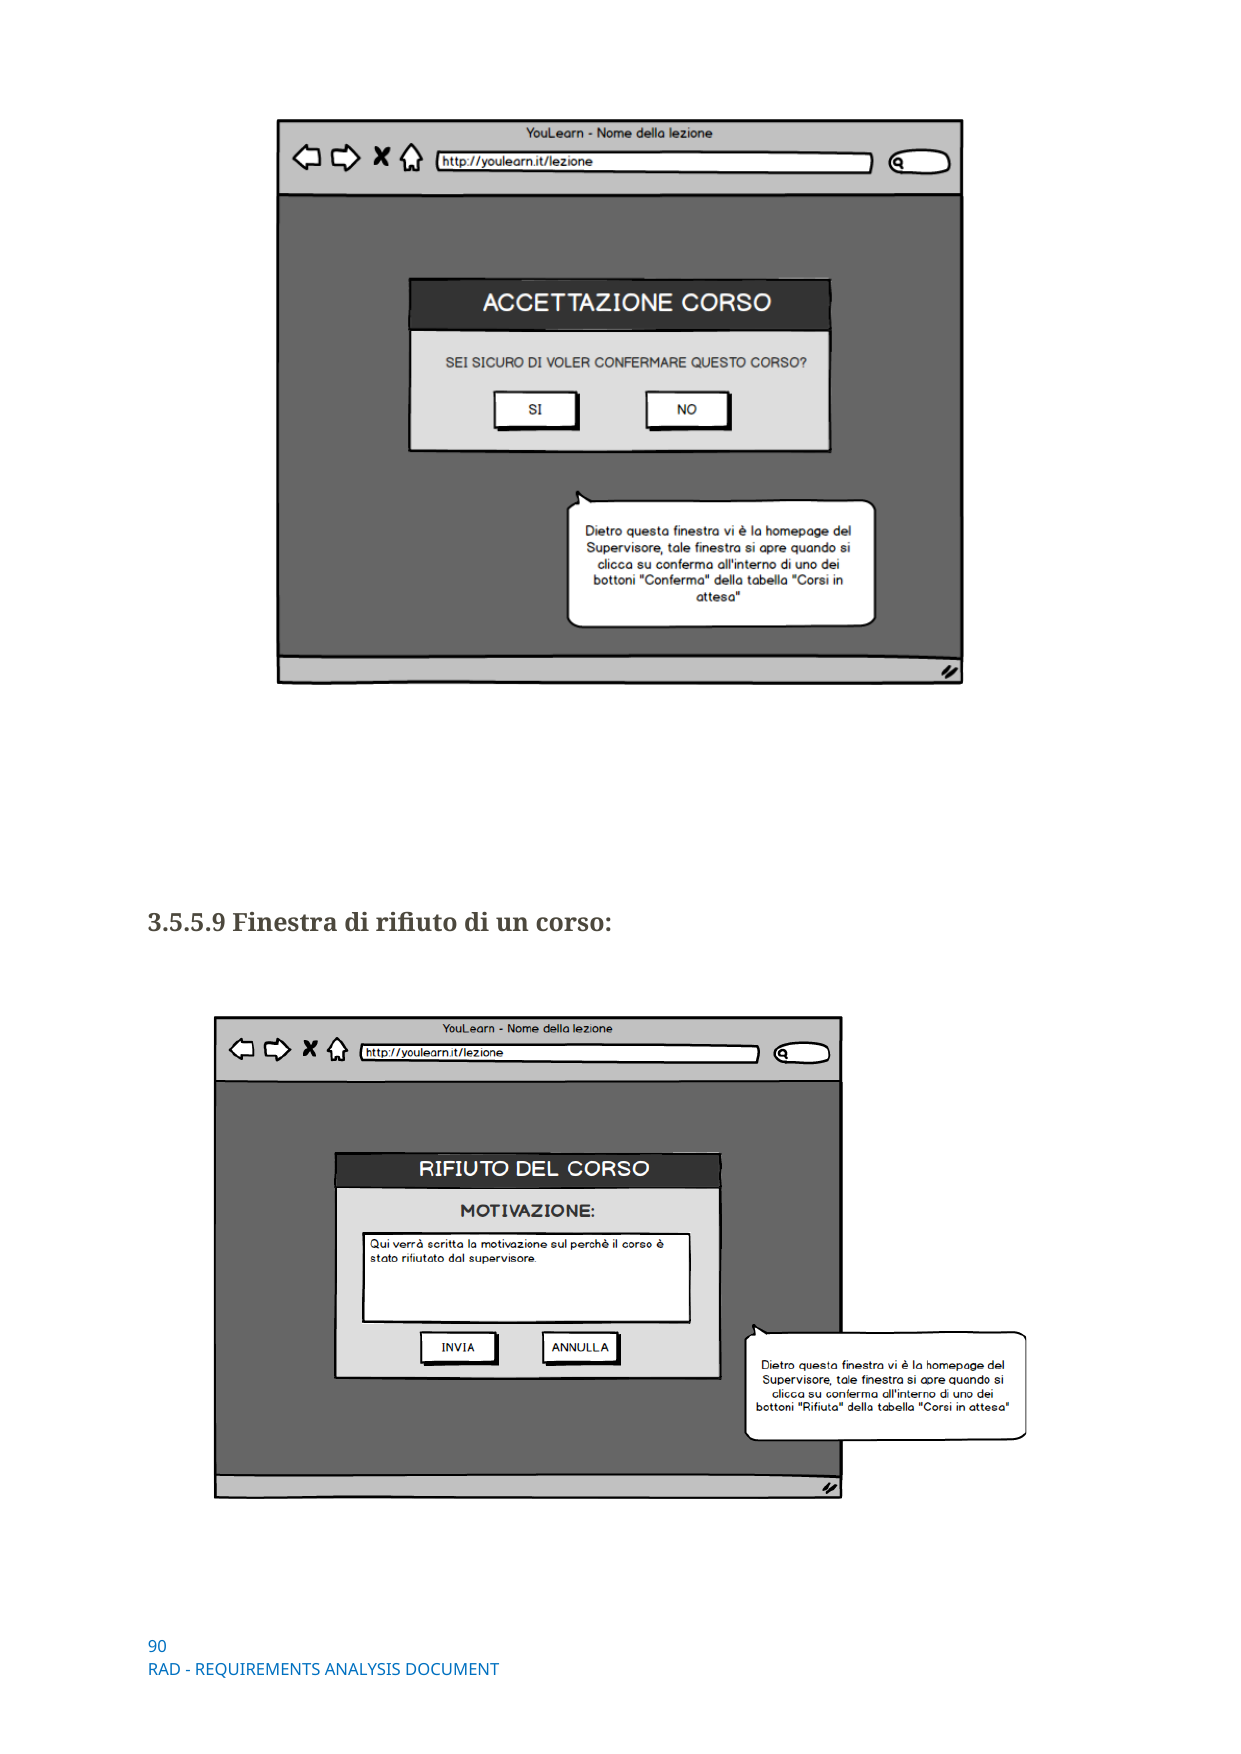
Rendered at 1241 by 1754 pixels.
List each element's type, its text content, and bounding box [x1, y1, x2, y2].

picture [276, 119, 964, 685]
subtitle 3.5.5.9 Finestra di rifiuto di un corso: [148, 905, 1092, 939]
picture [213, 1016, 1027, 1499]
